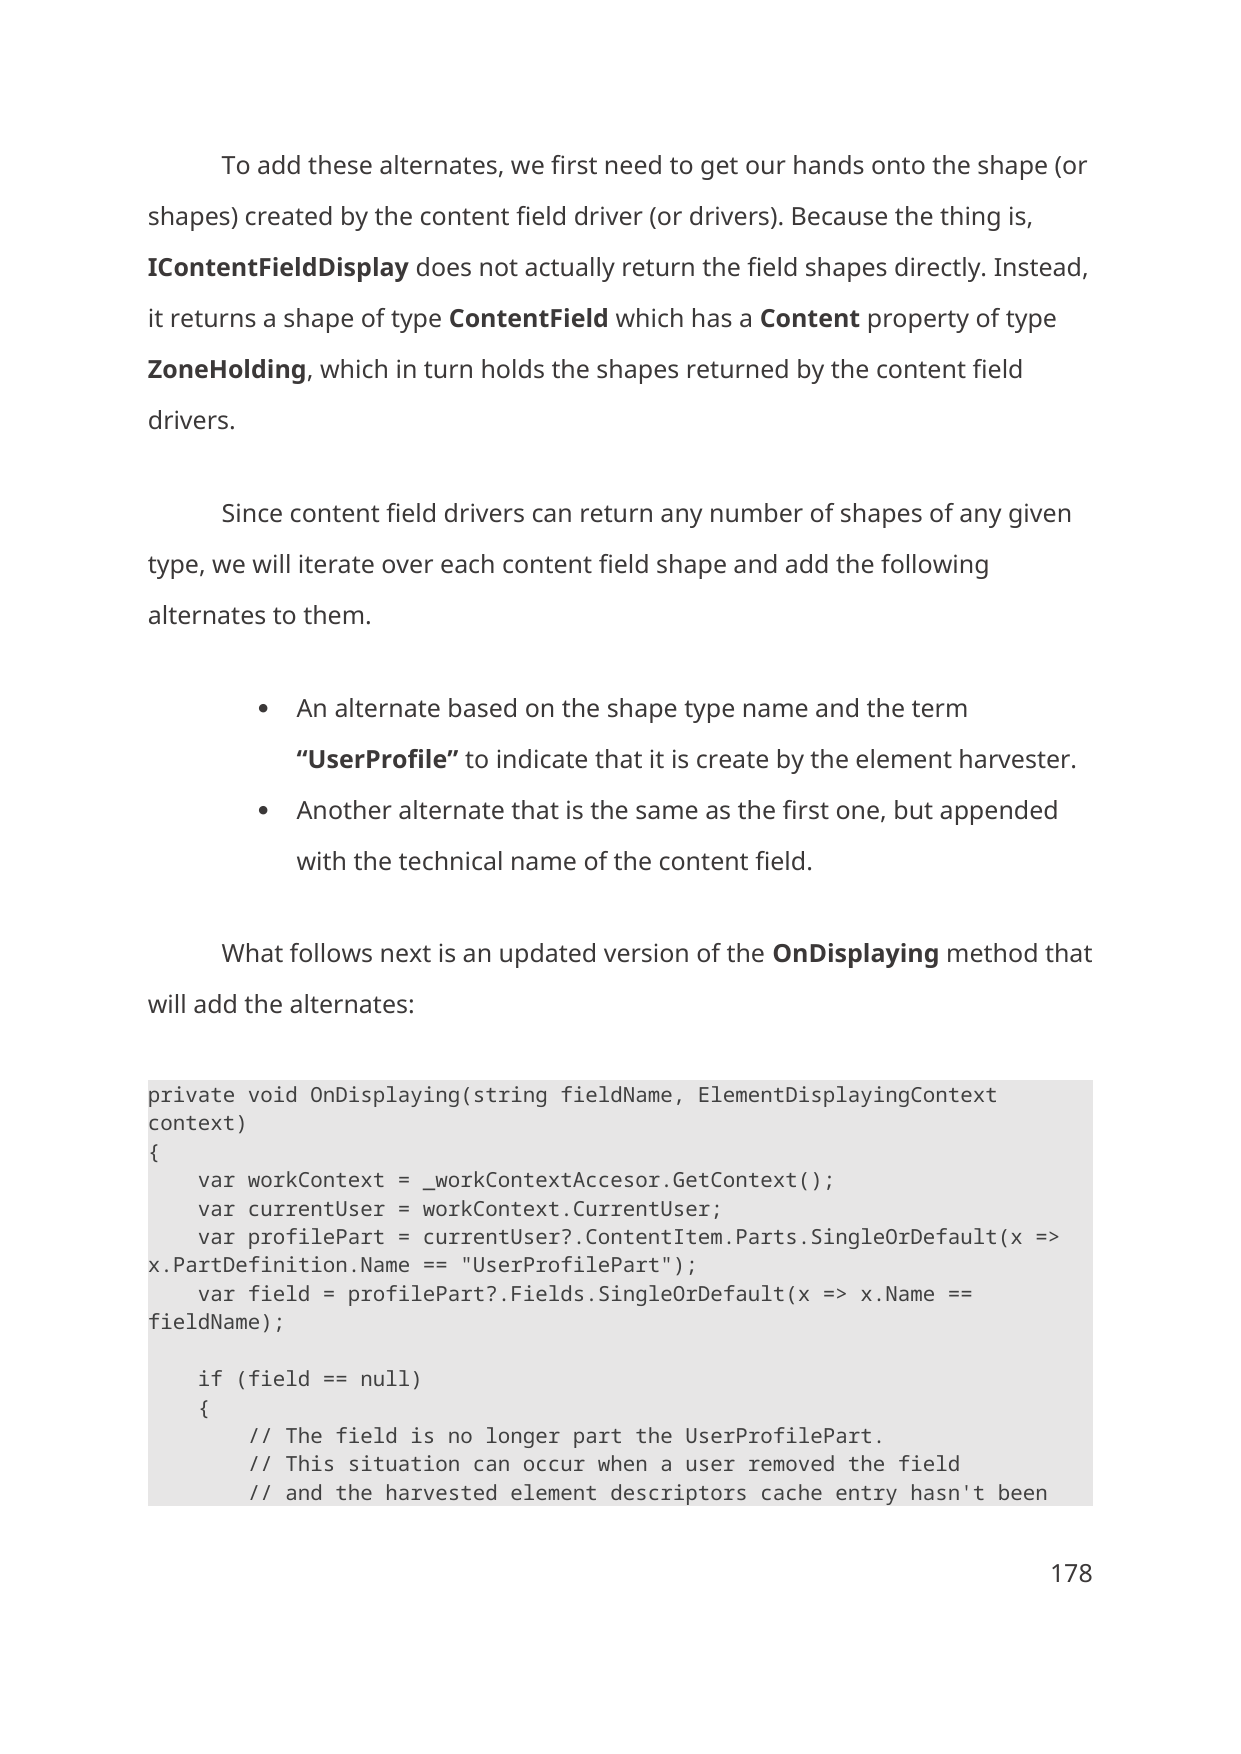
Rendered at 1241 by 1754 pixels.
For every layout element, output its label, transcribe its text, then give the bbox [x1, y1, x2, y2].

text What follows next is an updated version of the OnDisplaying method that will add the alternates: [148, 936, 1093, 1021]
text var field = profilePart?.Fields.SingleOrDefault(x => x.Name == fieldName); [148, 1279, 1093, 1336]
list Another alternate that is the same as the first one, but appended with the technical name of the content field. [259, 792, 1093, 877]
text Since content field drivers can return any number of shapes of any given type, we will iterate over each content field shape and add the following alternates to them. [148, 496, 1093, 632]
text { [148, 1137, 1093, 1165]
list An alternate based on the shape type name and the term “UserProfile” to indicate that it is create by the element harvester. [259, 690, 1093, 775]
text // The field is no longer part the UserProfilePart. [148, 1421, 1093, 1449]
text private void OnDisplaying(string fieldName, ElementDisplayingContext context) [148, 1080, 1093, 1137]
text { [148, 1393, 1093, 1421]
text // This situation can occur when a user removed the field [148, 1449, 1093, 1478]
text var currentUser = workContext.CurrentUser; [148, 1194, 1093, 1222]
text var profilePart = currentUser?.ContentItem.Parts.SingleOrDefault(x => x.PartDefinition.Name == "UserProfilePart"); [148, 1222, 1093, 1279]
text var workContext = _workContextAccesor.GetContext(); [148, 1165, 1093, 1194]
text // and the harvested element descriptors cache entry hasn't been [148, 1478, 1093, 1506]
text if (field == null) [148, 1364, 1093, 1393]
text To add these alternates, we first need to get our hands onto the shape (or shapes) created by the content field driver (or drivers). Because the thing is, IContentFieldDisplay does not actually return the field shapes directly. Instead, it returns a shape of type ContentField which has a Content property of type ZoneHolding, which in turn holds the shapes returned by the content field drivers. [148, 148, 1093, 437]
